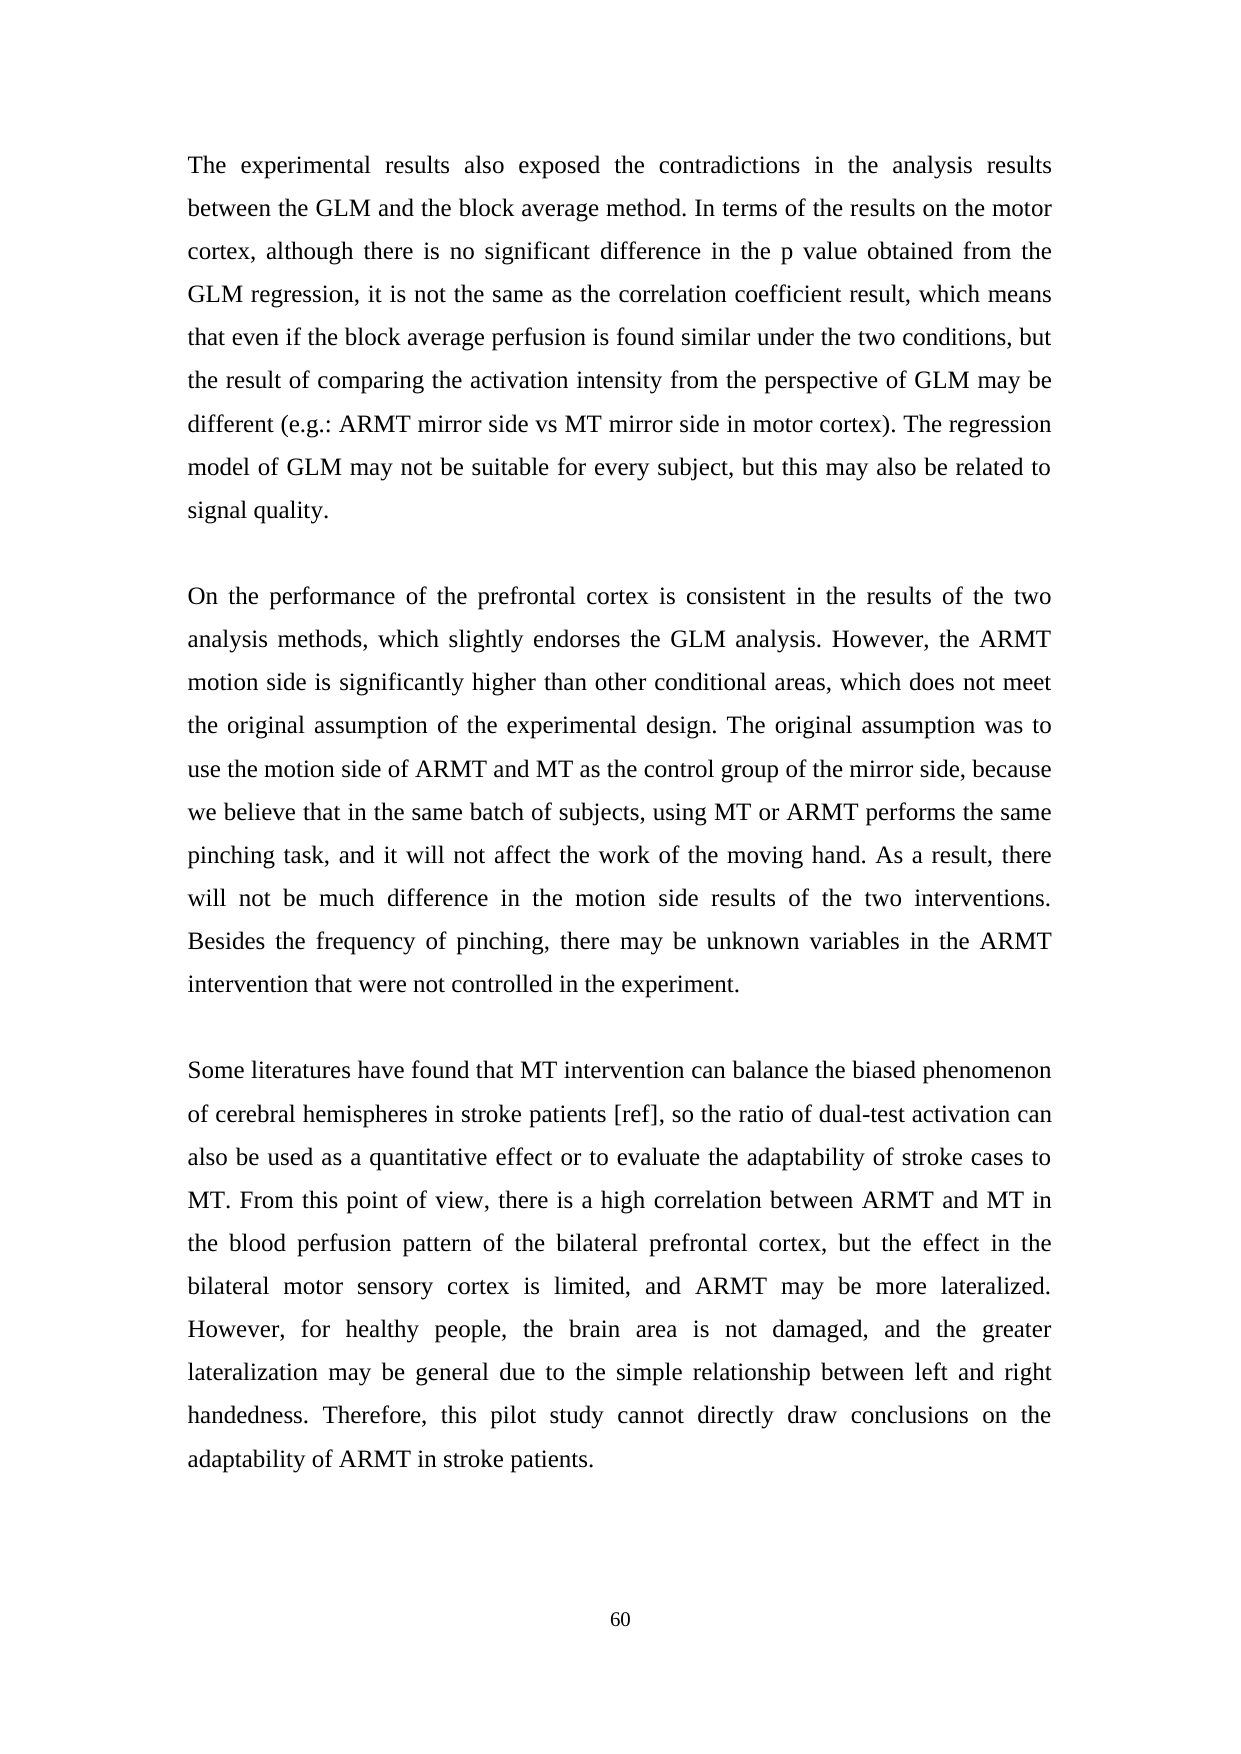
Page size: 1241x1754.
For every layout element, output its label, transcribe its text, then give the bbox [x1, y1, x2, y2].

text Some literatures have found that MT intervention can balance the biased phenomenon of cerebral hemispheres in stroke patients [ref], so the ratio of dual-test activation can also be used as a quantitative effect or to evaluate the adaptability of stroke cases to MT. From this point of view, there is a high correlation between ARMT and MT in the blood perfusion pattern of the bilateral prefrontal cortex, but the effect in the bilateral motor sensory cortex is limited, and ARMT may be more lateralized. However, for healthy people, the brain area is not damaged, and the greater lateralization may be general due to the simple relationship between left and right handedness. Therefore, this pilot study cannot directly draw conclusions on the adaptability of ARMT in stroke patients. [187, 1056, 1053, 1472]
text On the performance of the prefrontal cortex is consistent in the results of the two analysis methods, which slightly endorses the GLM analysis. However, the ARMT motion side is significantly higher than other conditional areas, which does not meet the original assumption of the experimental design. The original assumption was to use the motion side of ARMT and MT as the control group of the mirror side, because we believe that in the same batch of subjects, using MT or ARMT performs the same pinching task, and it will not affect the work of the moving hand. As a result, there will not be much difference in the motion side results of the two interventions. Besides the frequency of pinching, there may be unknown variables in the ARMT intervention that were not controlled in the experiment. [187, 581, 1053, 998]
text The experimental results also exposed the contradictions in the analysis results between the GLM and the block average method. In terms of the results on the motor cortex, although there is no significant difference in the p value obtained from the GLM regression, it is not the same as the correlation coefficient result, which means that even if the block average perfusion is found similar under the two conditions, but the result of comparing the activation intensity from the perspective of GLM may be different (e.g.: ARMT mirror side vs MT mirror side in motor cortex). The regression model of GLM may not be suitable for every subject, but this may also be related to signal quality. [187, 150, 1053, 524]
